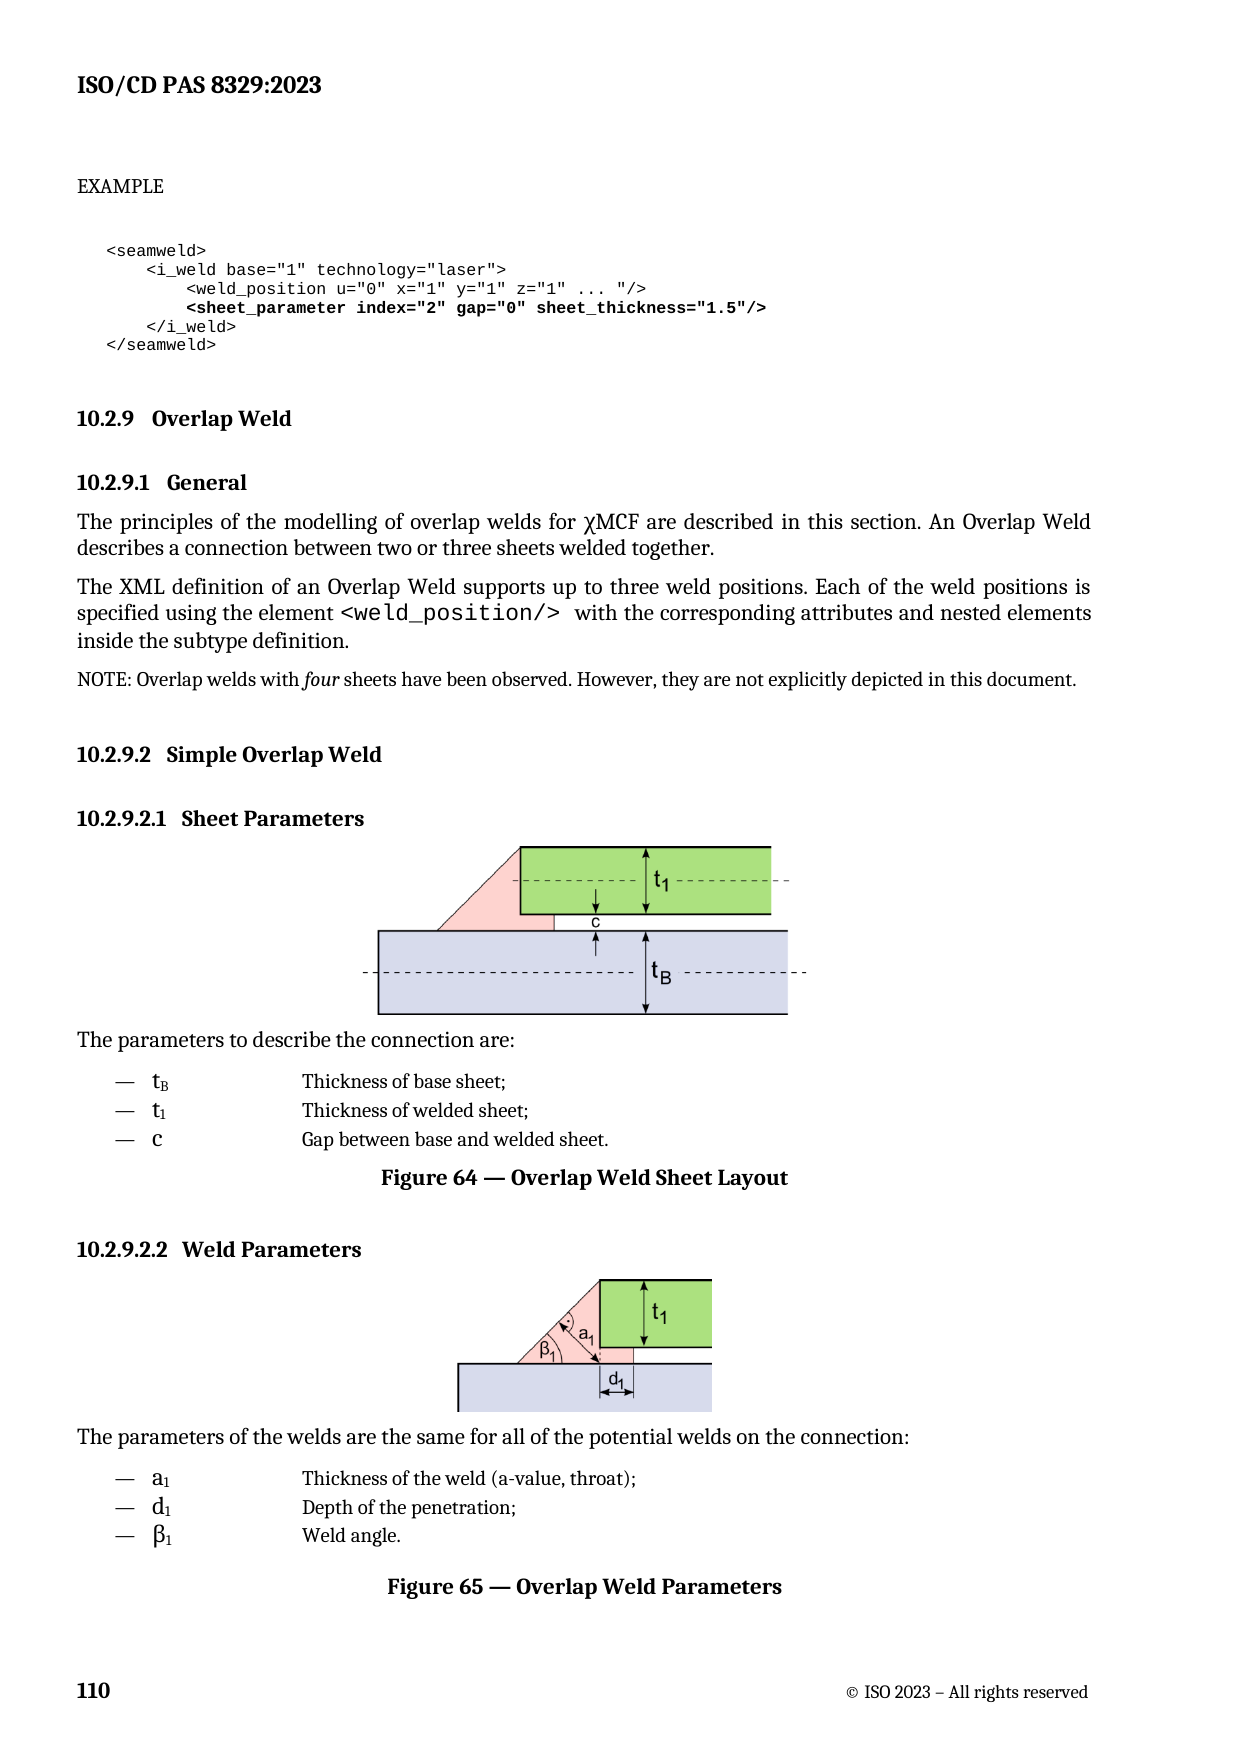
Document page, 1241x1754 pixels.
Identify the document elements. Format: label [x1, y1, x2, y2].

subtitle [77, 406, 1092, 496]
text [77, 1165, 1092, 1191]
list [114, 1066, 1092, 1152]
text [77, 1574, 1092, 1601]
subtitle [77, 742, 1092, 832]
picture [362, 846, 807, 1015]
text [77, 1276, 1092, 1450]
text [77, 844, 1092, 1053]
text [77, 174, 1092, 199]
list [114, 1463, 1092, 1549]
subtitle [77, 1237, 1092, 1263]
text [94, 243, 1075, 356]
picture [457, 1279, 712, 1412]
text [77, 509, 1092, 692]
